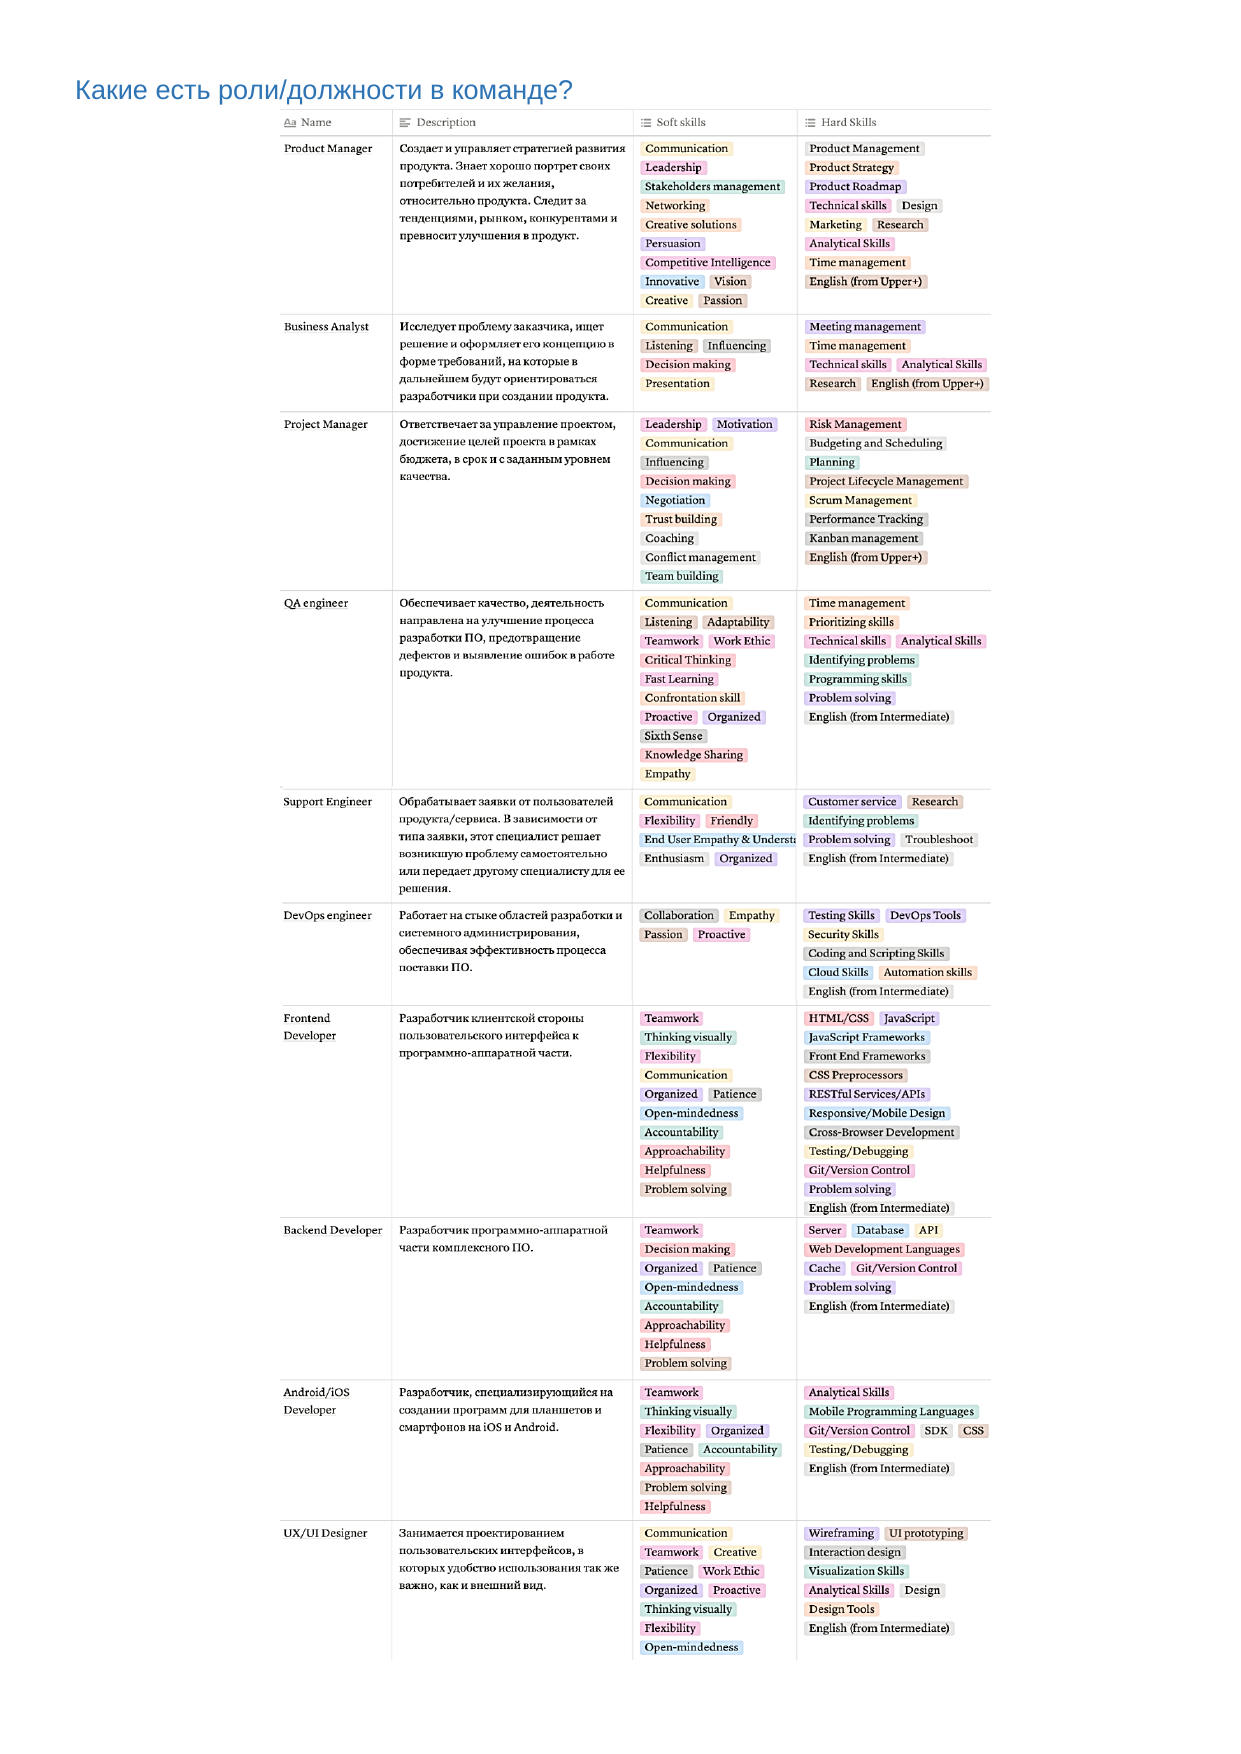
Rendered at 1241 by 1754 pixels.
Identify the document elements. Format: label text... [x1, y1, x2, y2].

subtitle Какие есть роли/должности в команде? [75, 74, 1196, 105]
picture [280, 107, 991, 1660]
